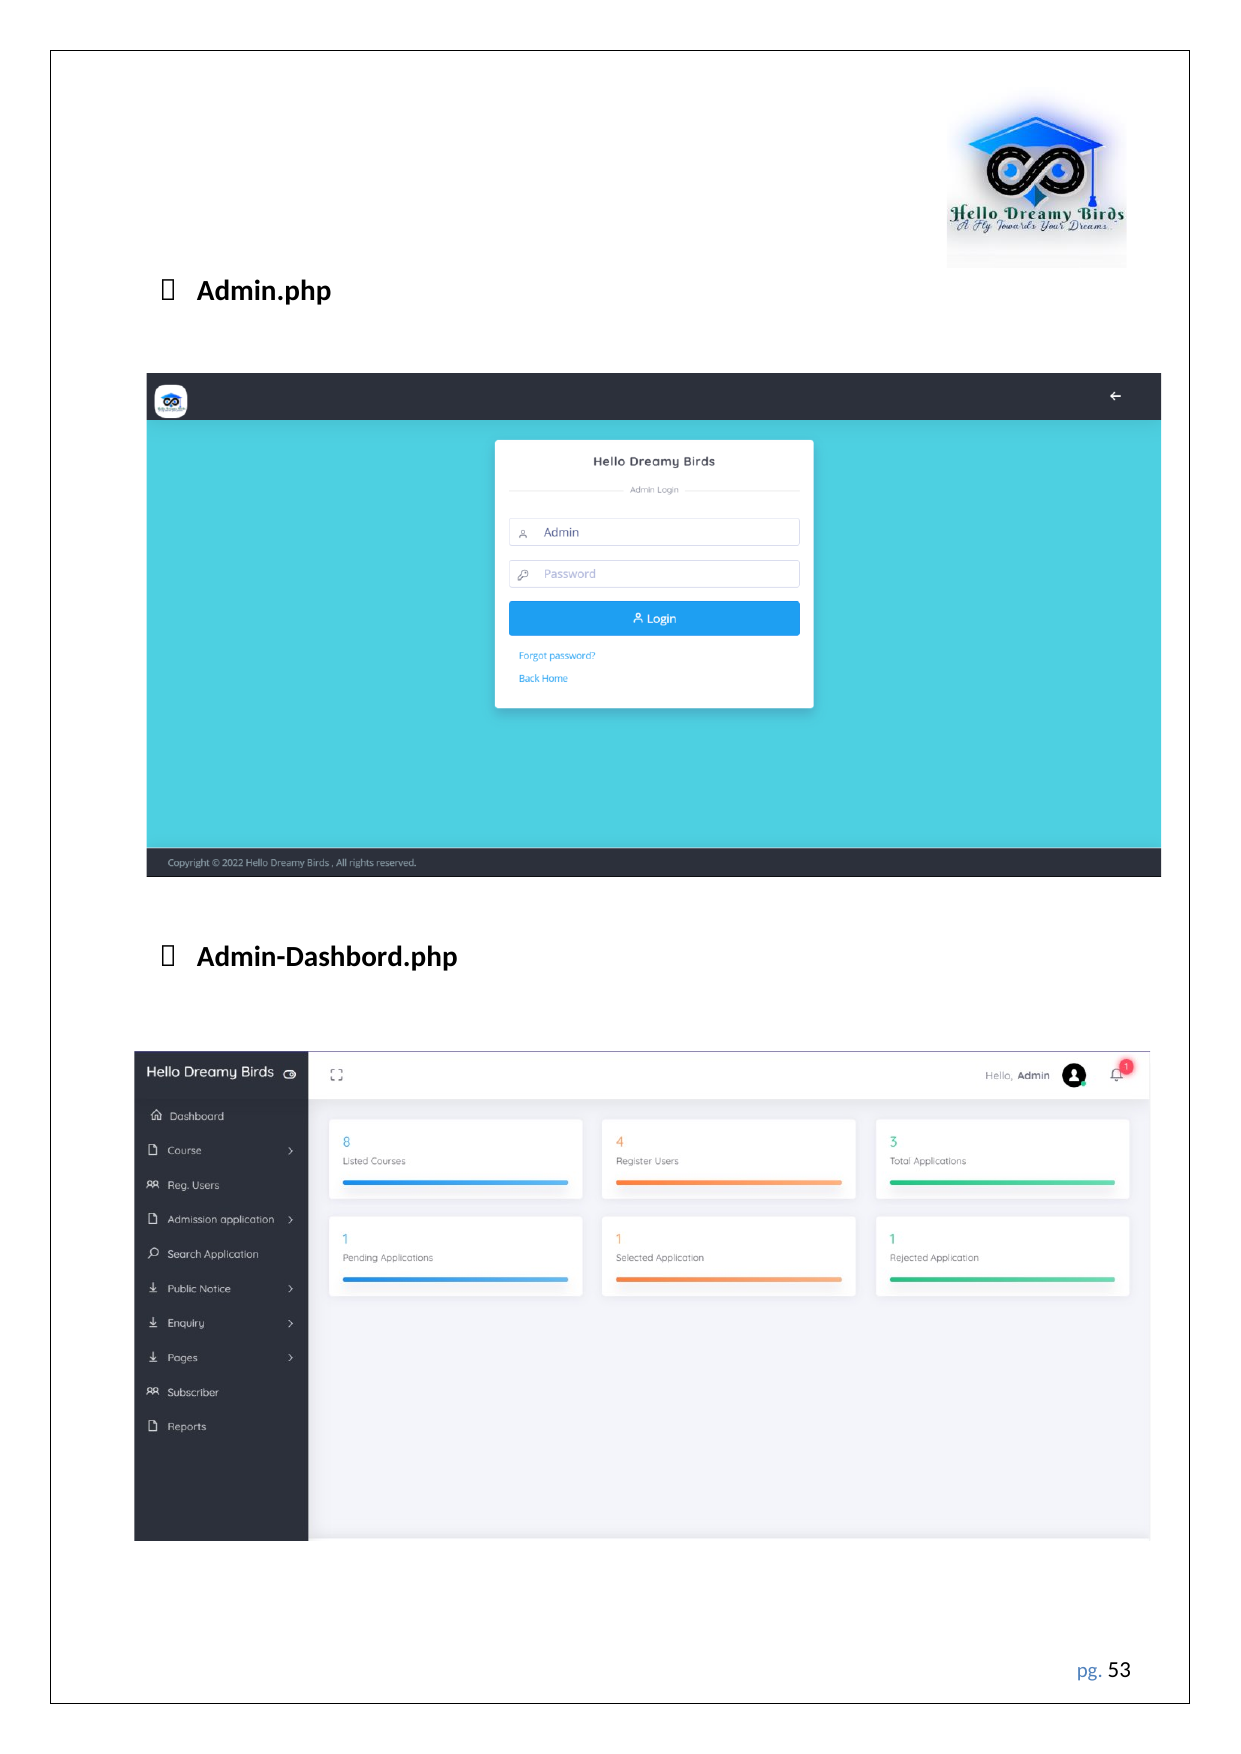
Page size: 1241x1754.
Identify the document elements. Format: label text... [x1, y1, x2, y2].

picture [146, 373, 1162, 877]
subtitle Admin-Dashbord.php [159, 936, 1173, 975]
picture [134, 1051, 1150, 1541]
picture [946, 87, 1127, 268]
list Admin.php [159, 269, 1173, 309]
